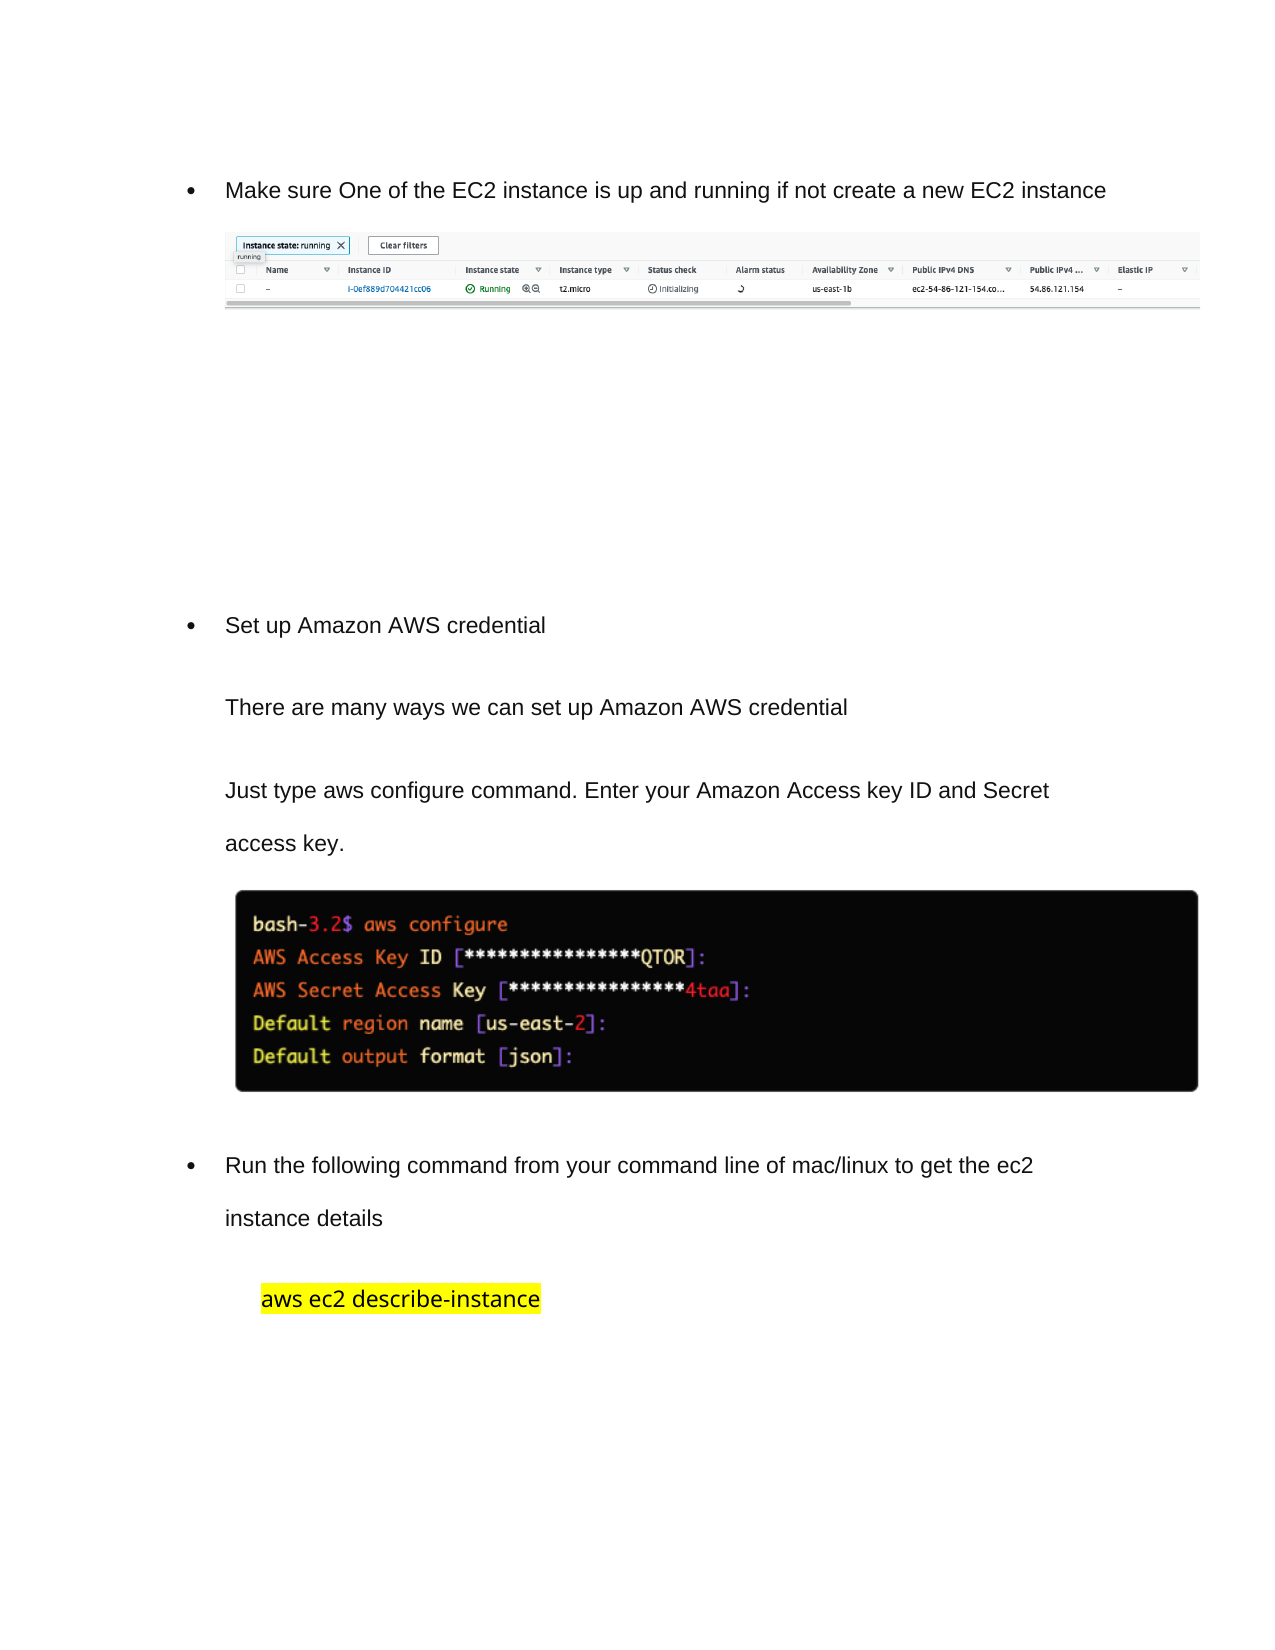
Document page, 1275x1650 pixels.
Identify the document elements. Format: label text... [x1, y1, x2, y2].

picture [225, 232, 1200, 310]
list Run the following command from your command line of mac/linux to get the ec2 instance details [187, 1125, 1125, 1231]
list Set up Amazon AWS credential [187, 585, 1125, 638]
text There are many ways we can set up Amazon AWS credential [225, 667, 1125, 721]
list Make sure One of the EC2 instance is up and running if not create a new EC2 instance [187, 150, 1125, 203]
text aws ec2 describe-instance [225, 1261, 1125, 1314]
picture [225, 885, 1200, 1096]
text Just type aws configure command. Enter your Amazon Access key ID and Secret access key. [225, 750, 1125, 856]
